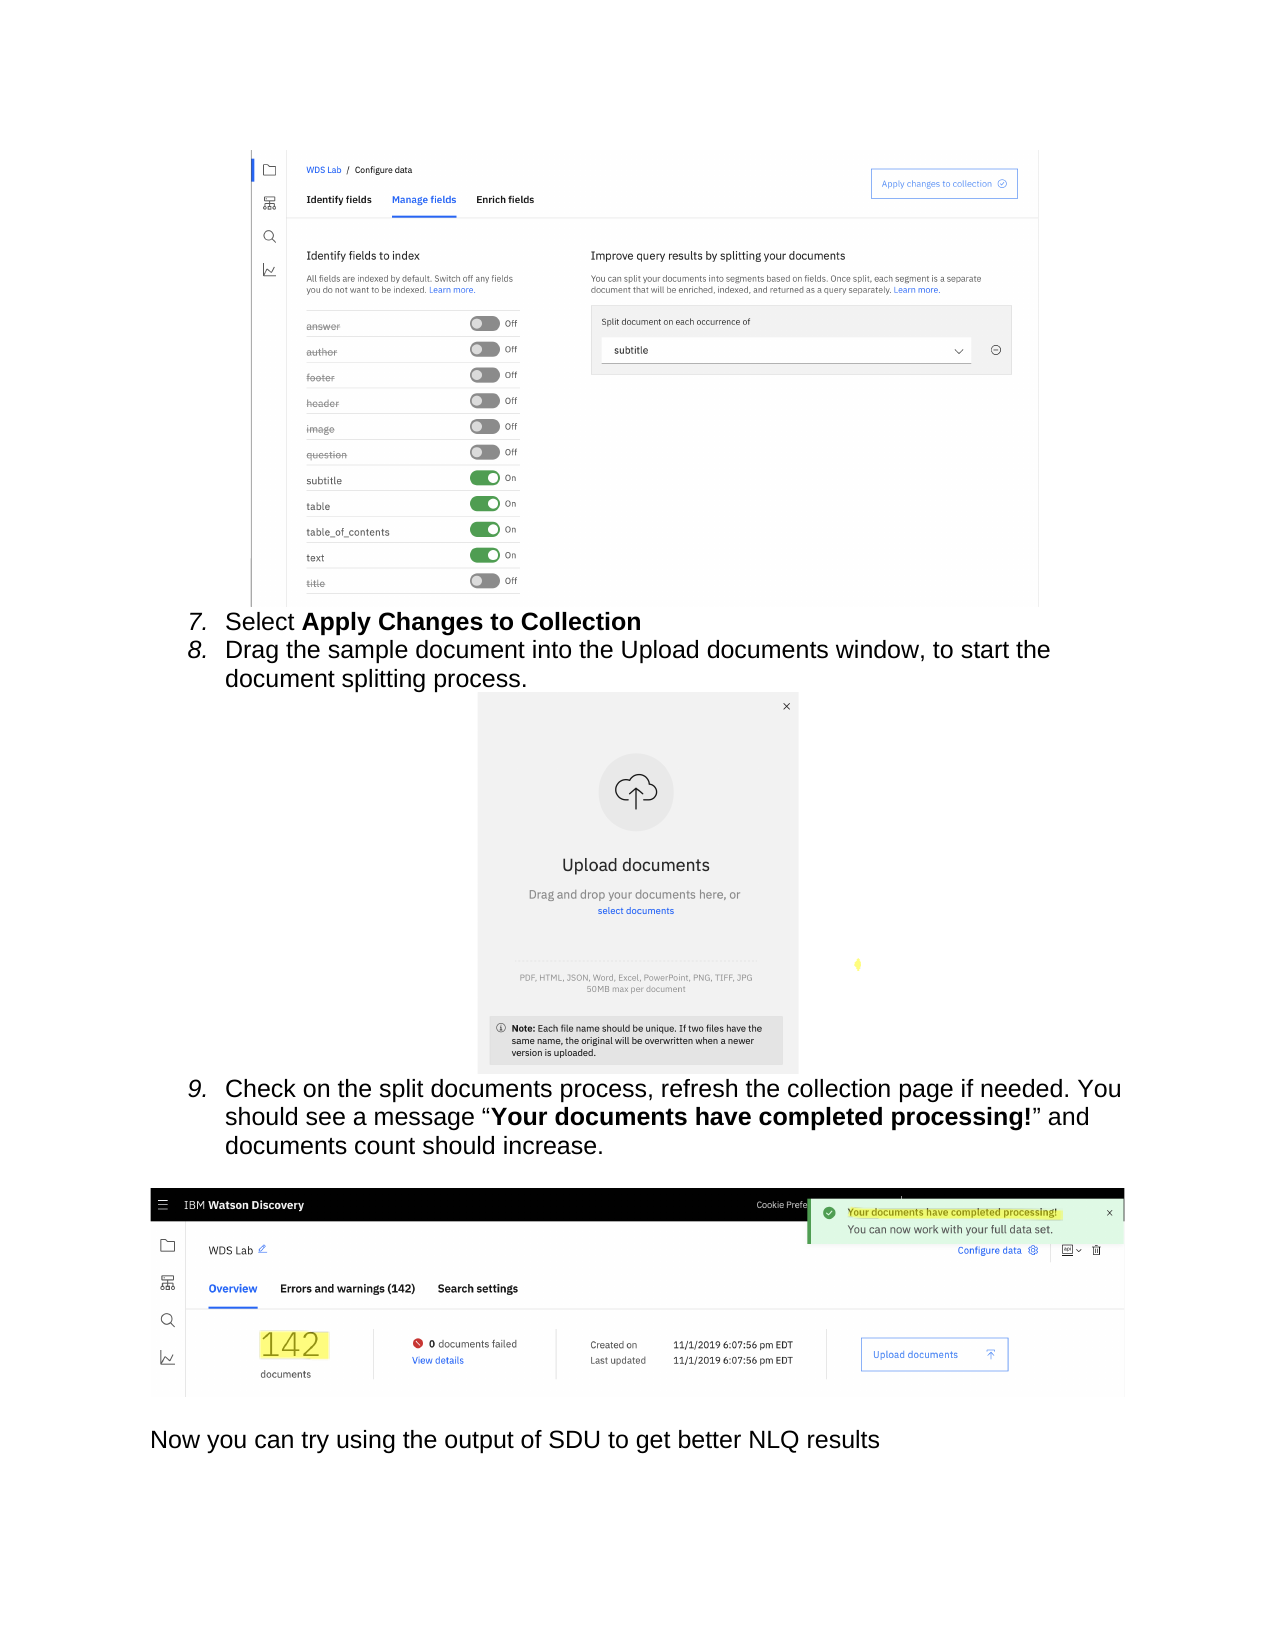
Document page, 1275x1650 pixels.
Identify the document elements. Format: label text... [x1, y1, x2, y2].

text Now you can try using the output of SDU to get better NLQ results [150, 1425, 1125, 1454]
picture [854, 958, 861, 971]
list Check on the split documents process, refresh the collection page if needed. You should see a message “Your documents have completed processing!” and documents count should increase. [187, 1073, 1125, 1160]
list Select Apply Changes to Collection [187, 607, 1125, 635]
picture [477, 692, 799, 1074]
list Drag the sample document into the Upload documents window, to start the document splitting process. [187, 635, 1125, 693]
picture [250, 150, 1039, 607]
picture [150, 1188, 1125, 1397]
